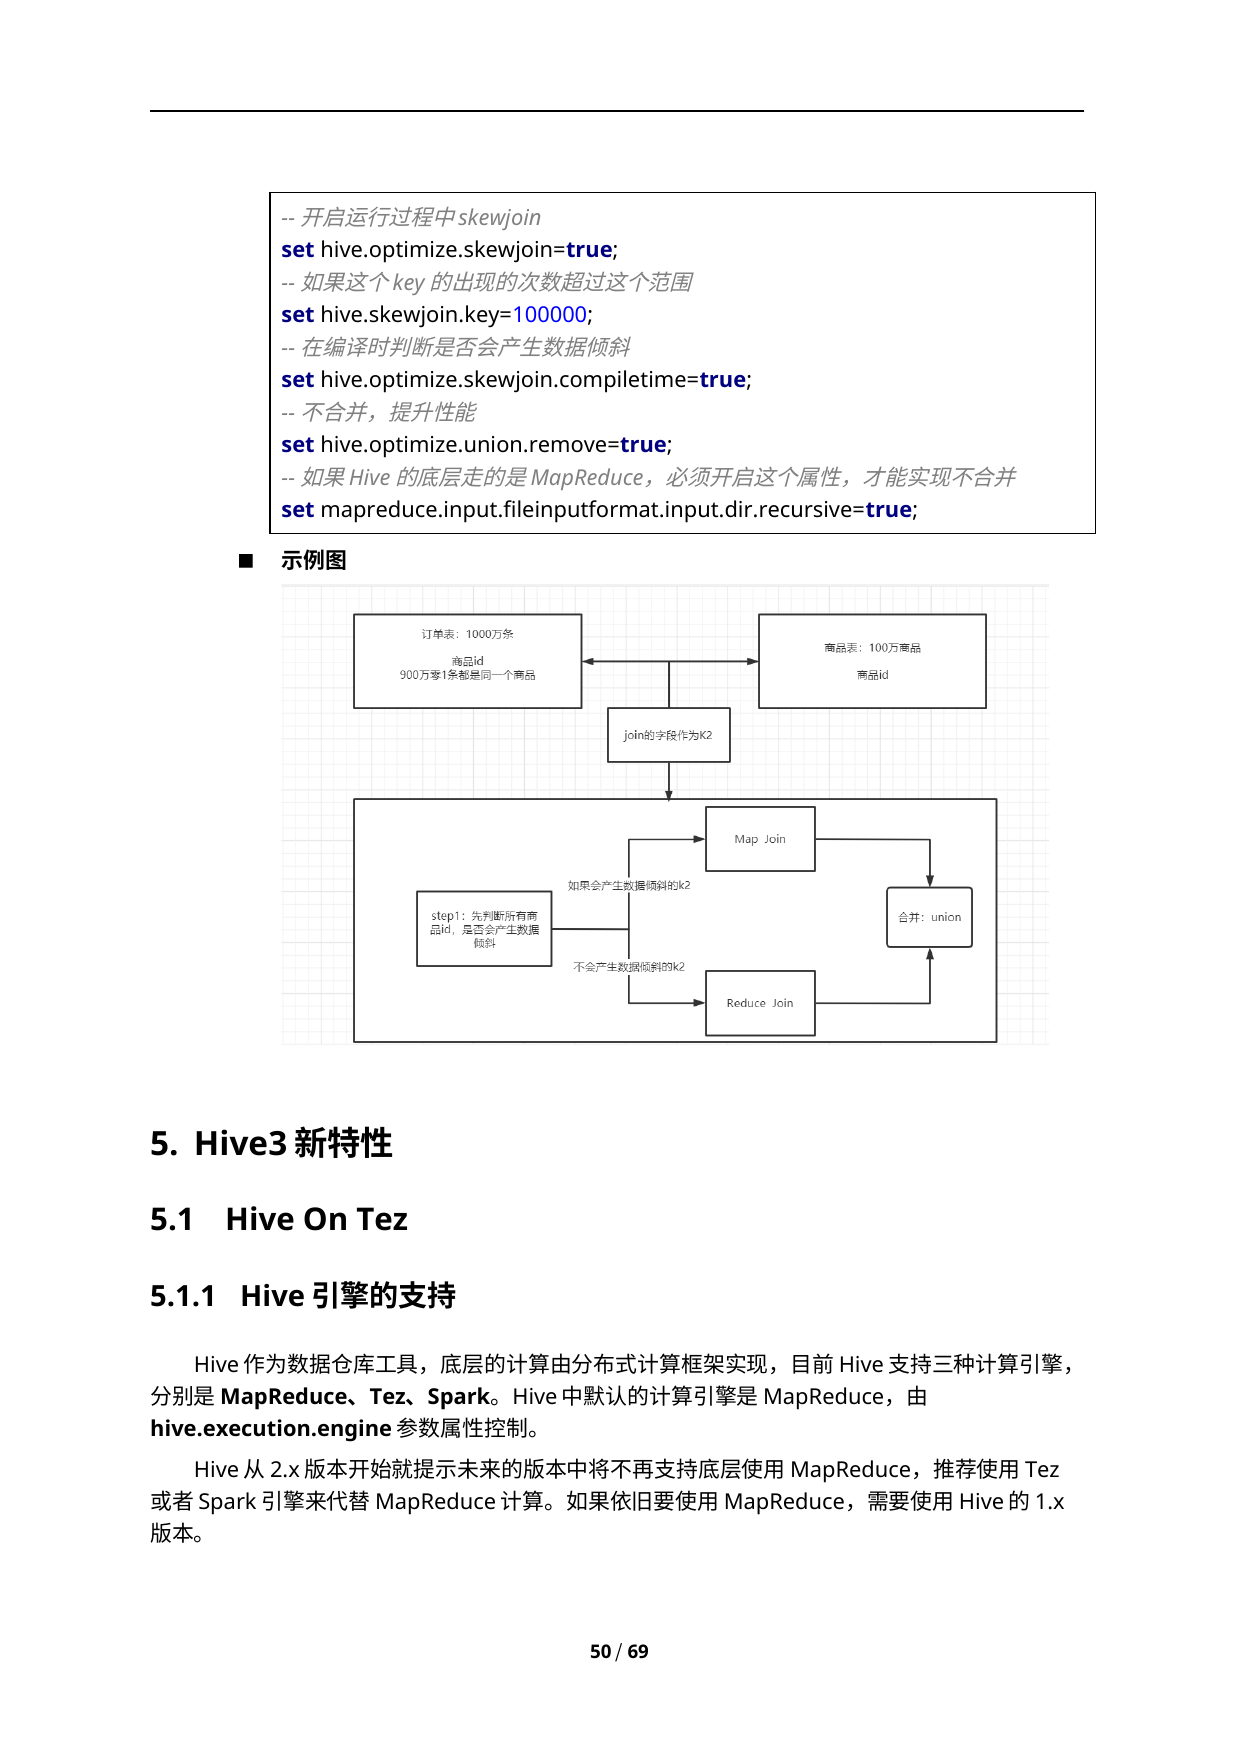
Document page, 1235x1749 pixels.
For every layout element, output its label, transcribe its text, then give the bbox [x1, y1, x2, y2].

picture [281, 584, 1050, 1045]
subtitle Hive3新特性 [150, 1116, 1084, 1165]
table_header -- 开启运行过程中skewjoin set hive.optimize.skewjoin=true; -- 如果这个key的出现的次数超过这个范围 set hive.skewjoin.key=100000; -- 在编译时判断是否会产生数据倾斜 set hive.optimize.skewjoin.compiletime=true; -- 不合并，提升性能 set hive.optimize.union.remove=true; -- 如果Hive的底层走的是MapReduce，必须开启这个属性，才能实现不合并 set mapreduce.input.fileinputformat.input.dir.recursive=true; [271, 193, 1095, 533]
list 示例图 [237, 543, 1084, 575]
text Hive从2.x版本开始就提示未来的版本中将不再支持底层使用MapReduce，推荐使用Tez或者Spark引擎来代替MapReduce计算。如果依旧要使用MapReduce，需要使用Hive的1.x版本。 [150, 1452, 1084, 1547]
text Hive作为数据仓库工具，底层的计算由分布式计算框架实现，目前Hive支持三种计算引擎，分别是MapReduce、Tez、Spark。Hive中默认的计算引擎是MapReduce，由hive.execution.engine参数属性控制。 [150, 1347, 1084, 1442]
subtitle Hive引擎的支持 [150, 1272, 1084, 1315]
subtitle Hive On Tez [150, 1197, 1084, 1240]
